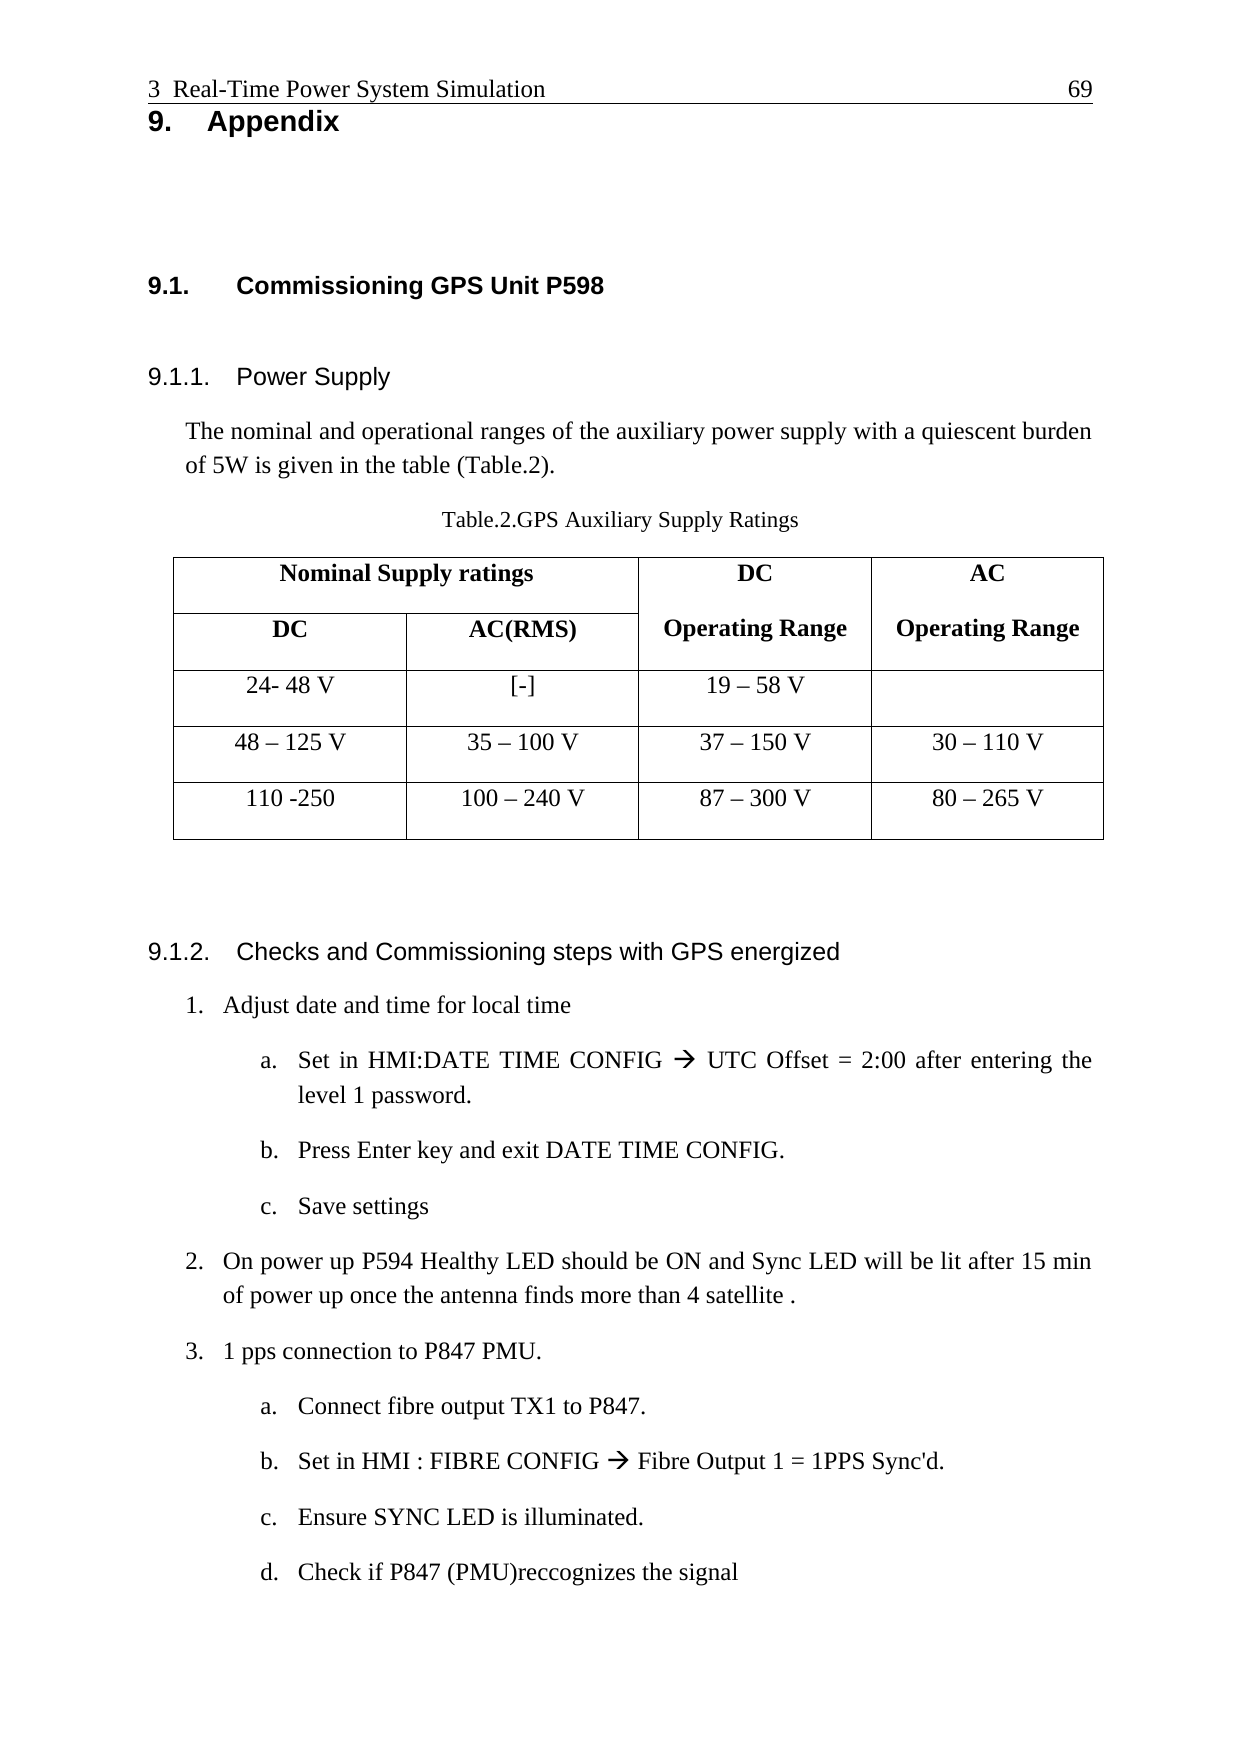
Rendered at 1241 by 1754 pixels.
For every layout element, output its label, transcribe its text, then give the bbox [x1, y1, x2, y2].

table_header Nominal Supply ratings [174, 558, 638, 613]
table_cell 30 – 110 V [872, 727, 1103, 782]
table_cell 110 -250 [174, 783, 406, 838]
list Connect fibre output TX1 to P847. [260, 1391, 1093, 1420]
list Set in HMI : FIBRE CONFIG Fibre Output 1 = 1PPS Sync'd. [260, 1446, 1093, 1475]
title Appendix [148, 104, 1093, 138]
table_cell DC [174, 614, 406, 669]
table_cell 87 – 300 V [639, 783, 871, 838]
table_cell 37 – 150 V [639, 727, 871, 782]
table_cell 19 – 58 V [639, 671, 871, 726]
list Save settings [260, 1191, 1093, 1219]
text Table.2.GPS Auxiliary Supply Ratings [148, 506, 1093, 532]
table_cell AC(RMS) [407, 614, 638, 669]
list Ensure SYNC LED is illuminated. [260, 1502, 1093, 1531]
list Set in HMI:DATE TIME CONFIG UTC Offset = 2:00 after entering the level 1 password. [260, 1046, 1093, 1109]
table_cell 24- 48 V [174, 671, 406, 726]
title Checks and Commissioning steps with GPS energized [148, 937, 1093, 965]
list Adjust date and time for local time [185, 990, 1093, 1019]
table_cell 35 – 100 V [407, 727, 638, 782]
table_cell 100 – 240 V [407, 783, 638, 838]
table_cell 48 – 125 V [174, 727, 406, 782]
table_cell 80 – 265 V [872, 783, 1103, 838]
table_cell [872, 671, 1103, 726]
list Check if P847 (PMU)reccognizes the signal [260, 1557, 1093, 1586]
text The nominal and operational ranges of the auxiliary power supply with a quiescent burden of 5W is given in the table (Table.2). [185, 416, 1093, 479]
title Commissioning GPS Unit P598 [148, 271, 1093, 300]
table_cell [-] [407, 671, 638, 726]
table_header AC Operating Range [872, 558, 1103, 669]
table_header DC Operating Range [639, 558, 871, 669]
list On power up P594 Healthy LED should be ON and Sync LED will be lit after 15 min of power up once the antenna finds more than 4 satellite . [185, 1246, 1093, 1309]
title Power Supply [148, 362, 1093, 391]
list Press Enter key and exit DATE TIME CONFIG. [260, 1135, 1093, 1164]
list 1 pps connection to P847 PMU. [185, 1336, 1093, 1364]
